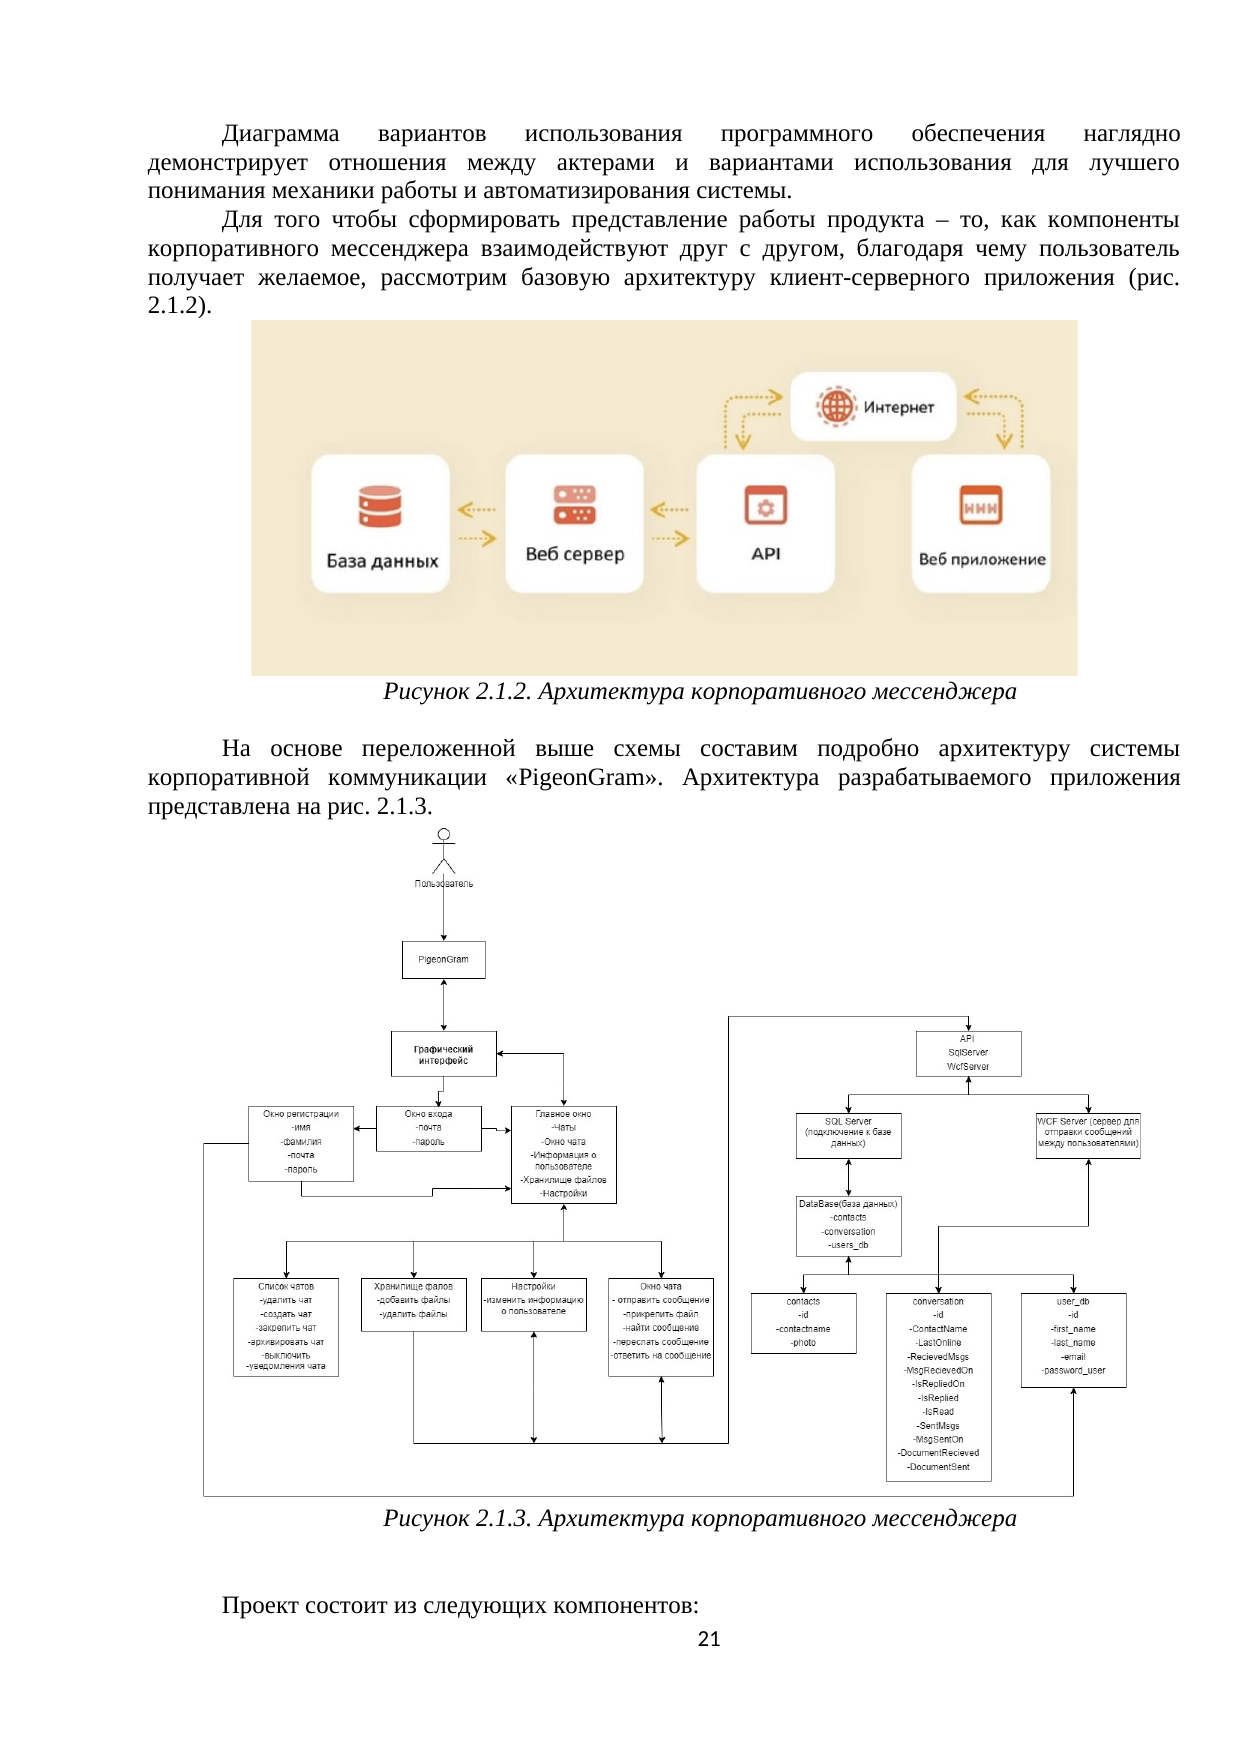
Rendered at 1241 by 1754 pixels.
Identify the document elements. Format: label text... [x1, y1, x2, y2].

text На основе переложенной выше схемы составим подробно архитектуру системы корпоративной коммуникации «PigeonGram». Архитектура разрабатываемого приложения представлена на рис. 2.1.3. [148, 733, 1181, 819]
text Диаграмма вариантов использования программного обеспечения наглядно демонстрирует отношения между актерами и вариантами использования для лучшего понимания механики работы и автоматизирования системы. [148, 118, 1181, 204]
picture [198, 828, 1141, 1503]
text Проект состоит из следующих компонентов: [148, 1590, 1181, 1618]
text Для того чтобы сформировать представление работы продукта – то, как компоненты корпоративного мессенджера взаимодействуют друг с другом, благодаря чему пользователь получает желаемое, рассмотрим базовую архитектуру клиент-серверного приложения (рис. 2.1.2). [148, 204, 1181, 319]
picture [251, 320, 1078, 676]
